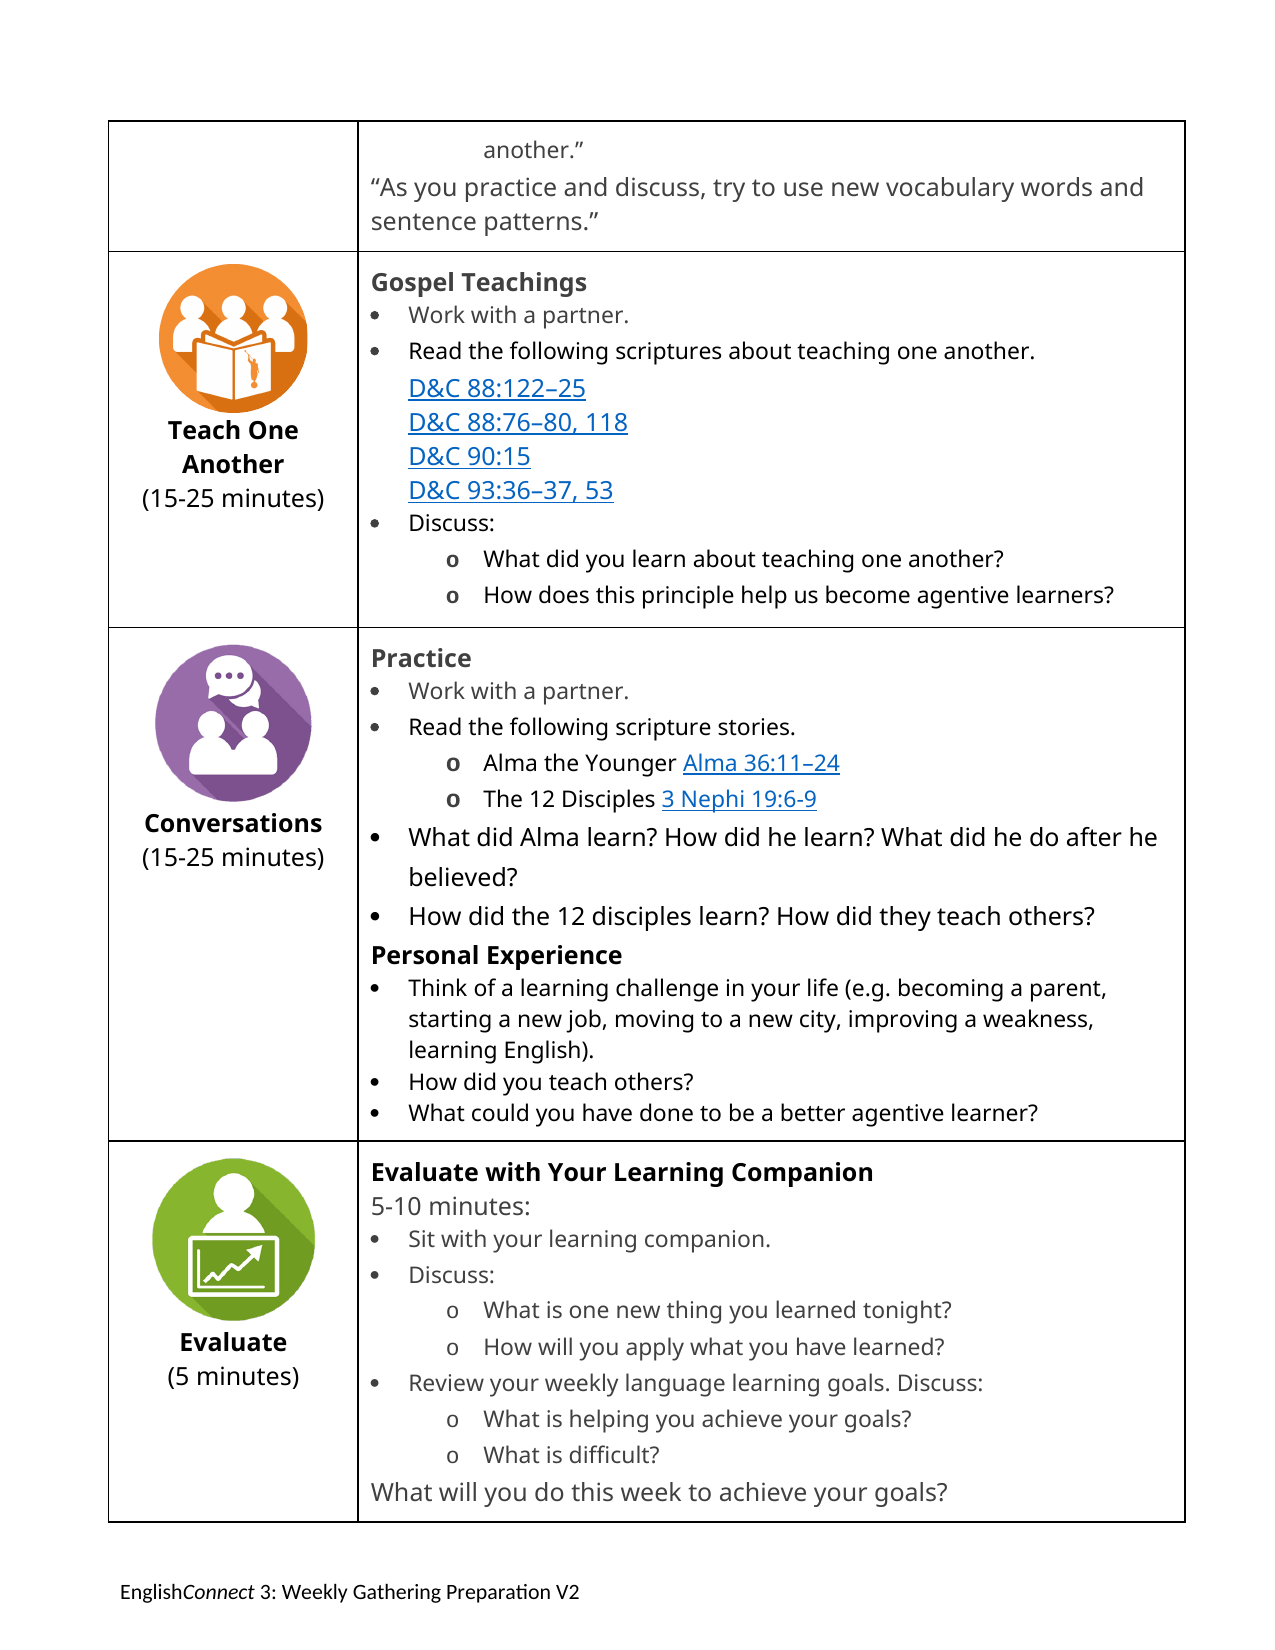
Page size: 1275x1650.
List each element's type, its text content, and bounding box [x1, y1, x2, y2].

picture [159, 264, 308, 413]
table_cell Practice Work with a partner. Read the following scripture stories. Alma the Younger Alma 36:11–24 The 12 Disciples 3 Nephi 19:6-9 What did Alma learn? How did he learn? What did he do after he believed? How did the 12 disciples learn? How did they teach others? Personal Experience Think of a learning challenge in your life (e.g. becoming a parent, starting a new job, moving to a new city, improving a weakness, learning English). How did you teach others? What could you have done to be a better agentive learner? [359, 628, 1184, 1140]
picture [153, 640, 314, 806]
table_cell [109, 1142, 357, 1521]
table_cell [109, 122, 357, 251]
table_cell Conversations (15-25 minutes) [109, 628, 357, 1140]
picture [150, 1154, 317, 1325]
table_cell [359, 122, 1184, 251]
table_cell Gospel Teachings Work with a partner. Read the following scriptures about teaching one another. D&C 88:122–25 D&C 88:76–80, 118 D&C 90:15 D&C 93:36–37, 53 Discuss: What did you learn about teaching one another? How does this principle help us become agentive learners? [359, 252, 1184, 627]
table_cell Teach One Another (15-25 minutes) [109, 252, 357, 627]
table_cell Evaluate with Your Learning Companion 5-10 minutes: Sit with your learning companion. Discuss: What is one new thing you learned tonight? How will you apply what you have learned? Review your weekly language learning goals. Discuss: What is helping you achieve your goals? What is difficult? What will you do this week to achieve your goals? [359, 1142, 1184, 1521]
